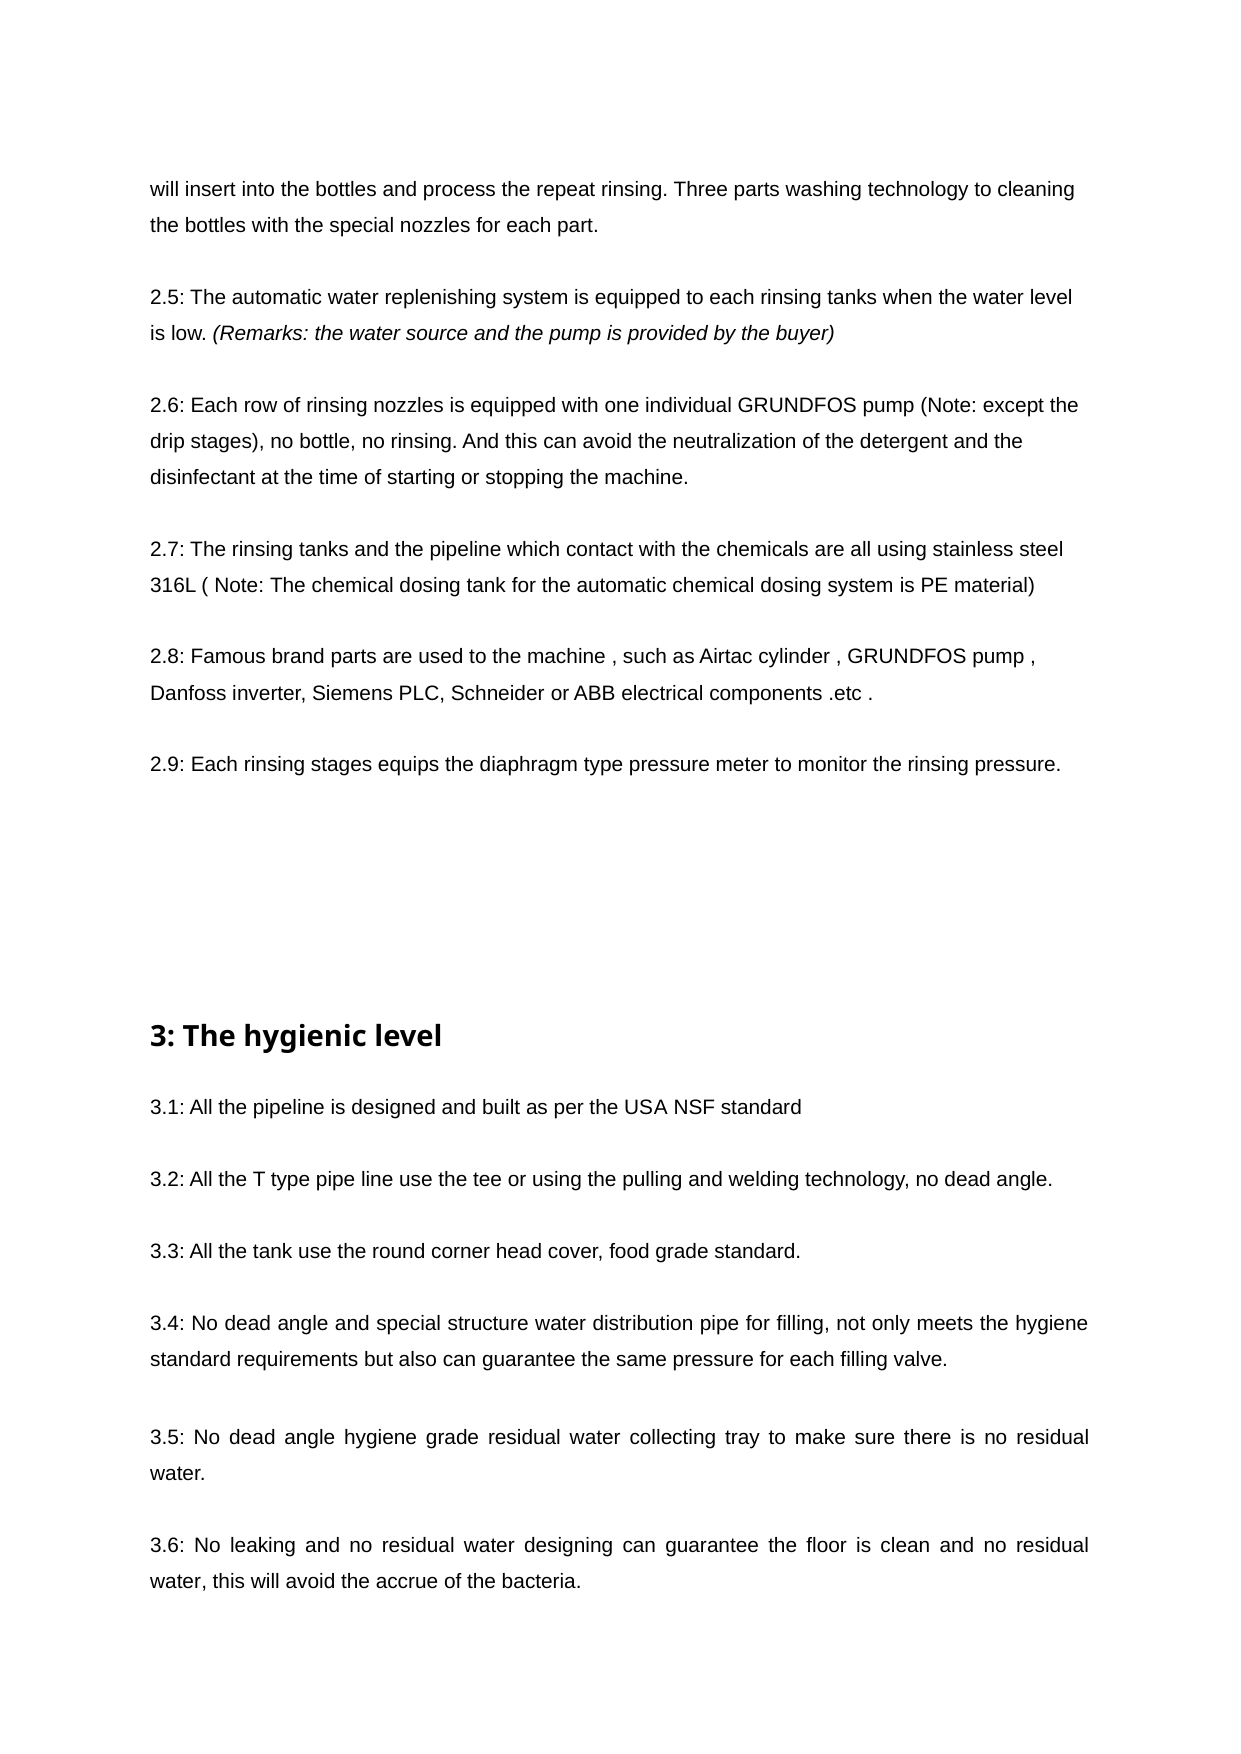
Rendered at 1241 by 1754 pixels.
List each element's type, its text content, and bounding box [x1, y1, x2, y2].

text 3: The hygienic level [150, 1016, 1090, 1055]
text 2.8: Famous brand parts are used to the machine , such as Airtac cylinder , GRUNDFOS pump , Danfoss inverter, Siemens PLC, Schneider or ABB electrical components .etc . [150, 644, 1090, 704]
text 3.3: All the tank use the round corner head cover, food grade standard. [150, 1239, 1090, 1263]
text 2.9: Each rinsing stages equips the diaphragm type pressure meter to monitor the rinsing pressure. [150, 752, 1090, 776]
text 2.7: The rinsing tanks and the pipeline which contact with the chemicals are all using stainless steel ( Note: The chemical dosing tank for the automatic chemical dosing system is PE material) [150, 537, 1090, 596]
text 3.5: No dead angle hygiene grade residual water collecting tray to make sure there is no residual water. [150, 1425, 1090, 1485]
text 3.4: No dead angle and special structure water distribution pipe for filling, not only meets the hygiene standard requirements but also can guarantee the same pressure for each filling valve. [150, 1311, 1090, 1371]
text 2.5: The automatic water replenishing system is equipped to each rinsing tanks when the water level is low. (Remarks: the water source and the pump is provided by the buyer) [150, 285, 1090, 345]
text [150, 177, 1090, 237]
text 3.2: All the T type pipe line use the tee or using the pulling and welding technology, no dead angle. [150, 1167, 1090, 1191]
text 3.6: No leaking and no residual water designing can guarantee the floor is clean and no residual water, this will avoid the accrue of the bacteria. [150, 1533, 1090, 1593]
text 2.6: Each row of rinsing nozzles is equipped with one individual GRUNDFOS pump (Note: except the drip stages), no bottle, no rinsing. And this can avoid the neutralization of the detergent and the disinfectant at the time of starting or stopping the machine. [150, 393, 1090, 489]
text 3.1: All the pipeline is designed and built as per the USA NSF standard [150, 1095, 1090, 1119]
